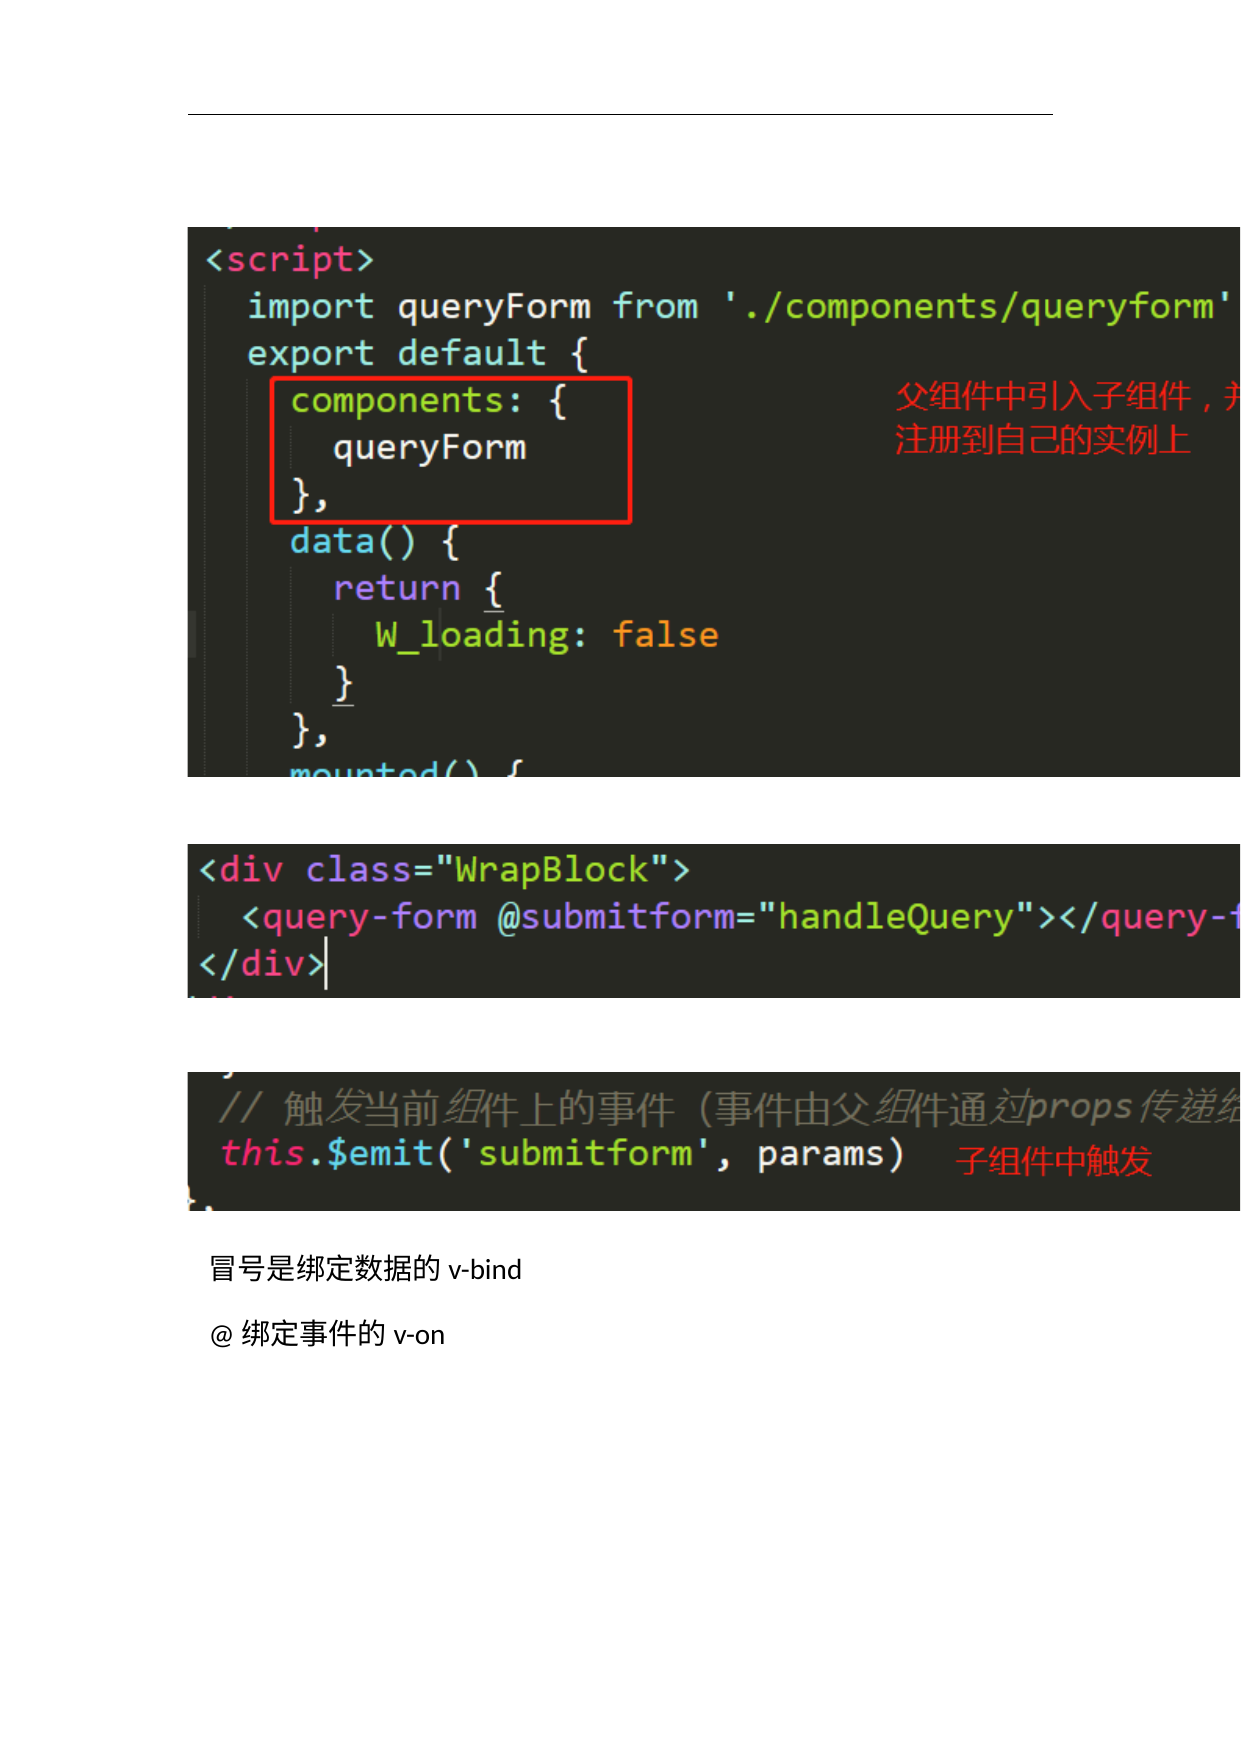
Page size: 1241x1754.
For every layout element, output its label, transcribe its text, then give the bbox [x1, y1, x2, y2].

picture [187, 1072, 1241, 1211]
picture [187, 227, 1241, 777]
text @ 绑定事件的 v-on [187, 1299, 1053, 1364]
text 冒号是绑定数据的 v-bind [187, 1234, 1053, 1299]
picture [187, 844, 1241, 998]
